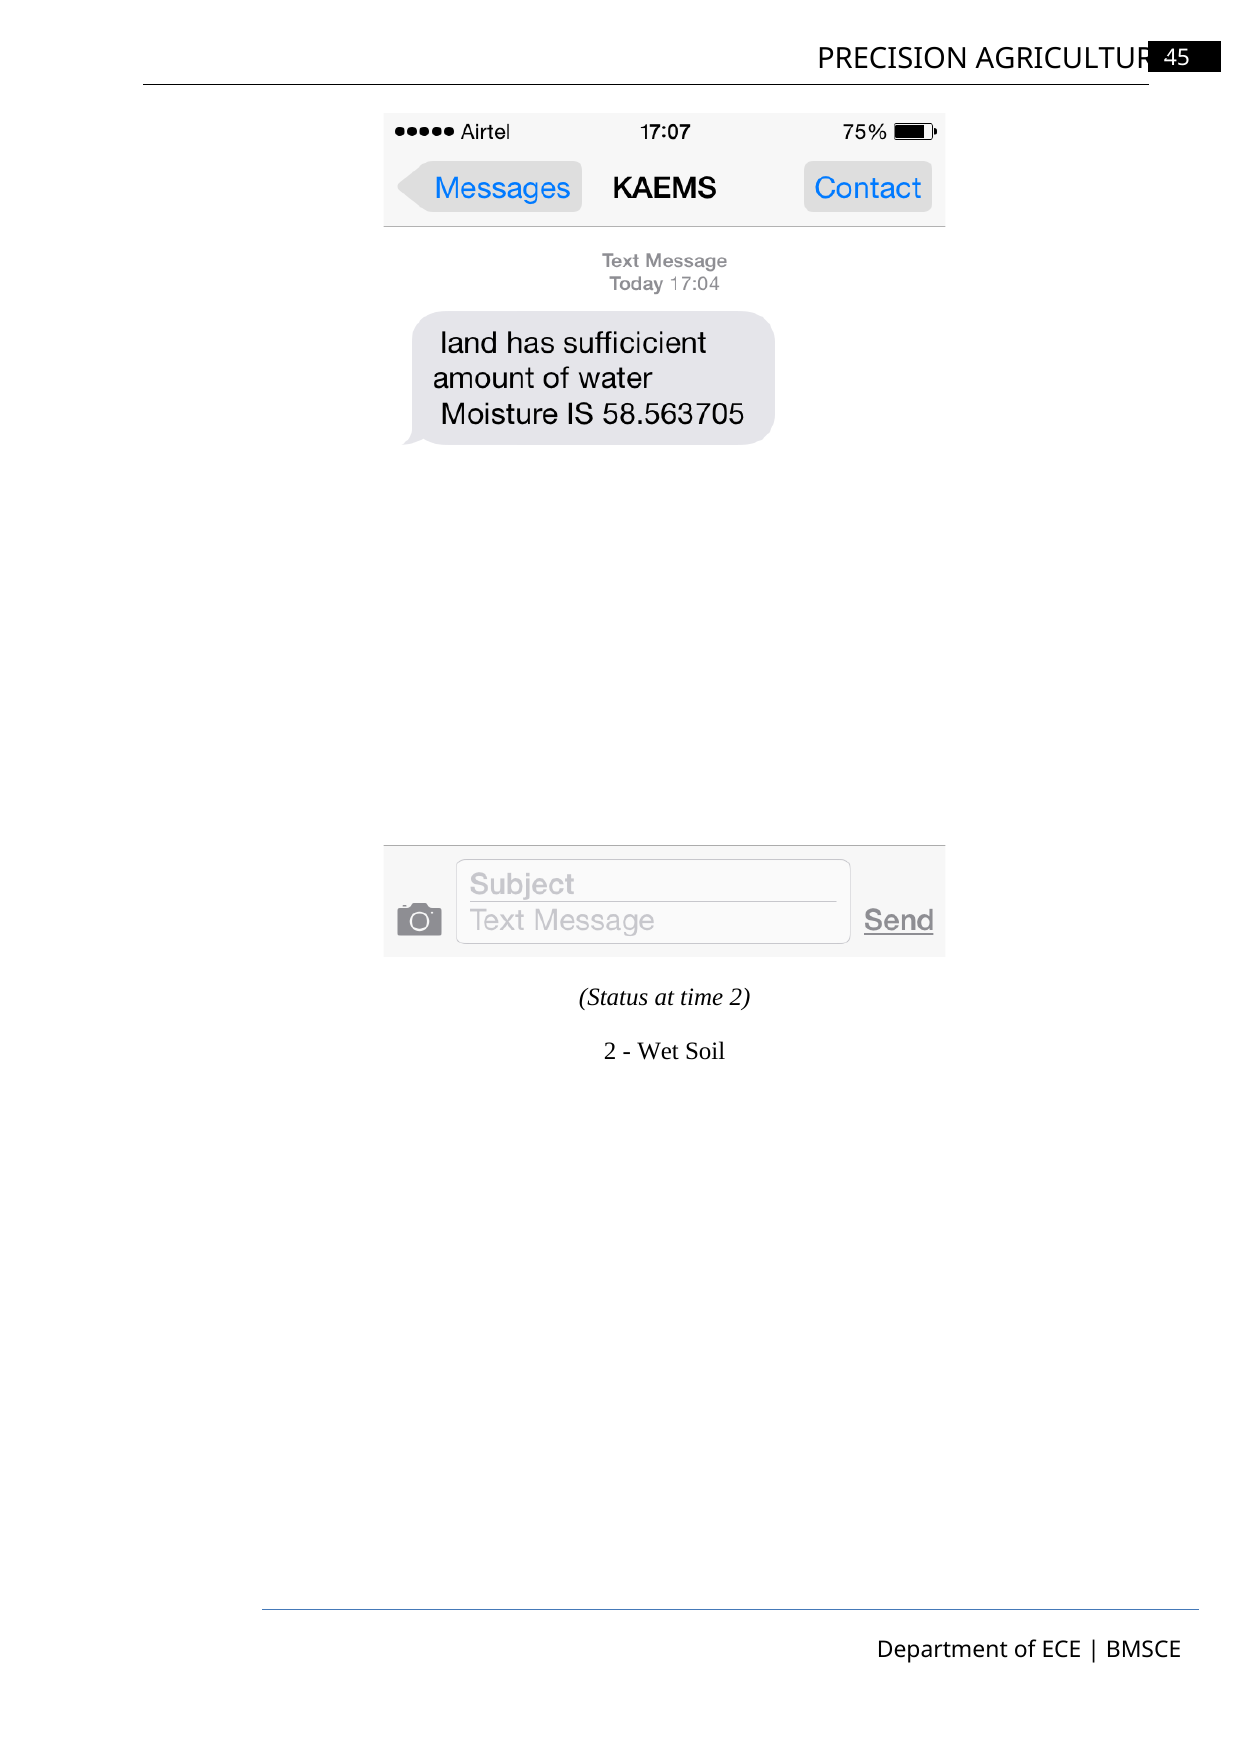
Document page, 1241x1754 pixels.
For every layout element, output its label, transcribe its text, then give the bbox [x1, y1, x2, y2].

text (Status at time 2) [162, 982, 1167, 1011]
text 2 - Wet Soil [162, 1036, 1167, 1065]
picture [383, 113, 946, 957]
